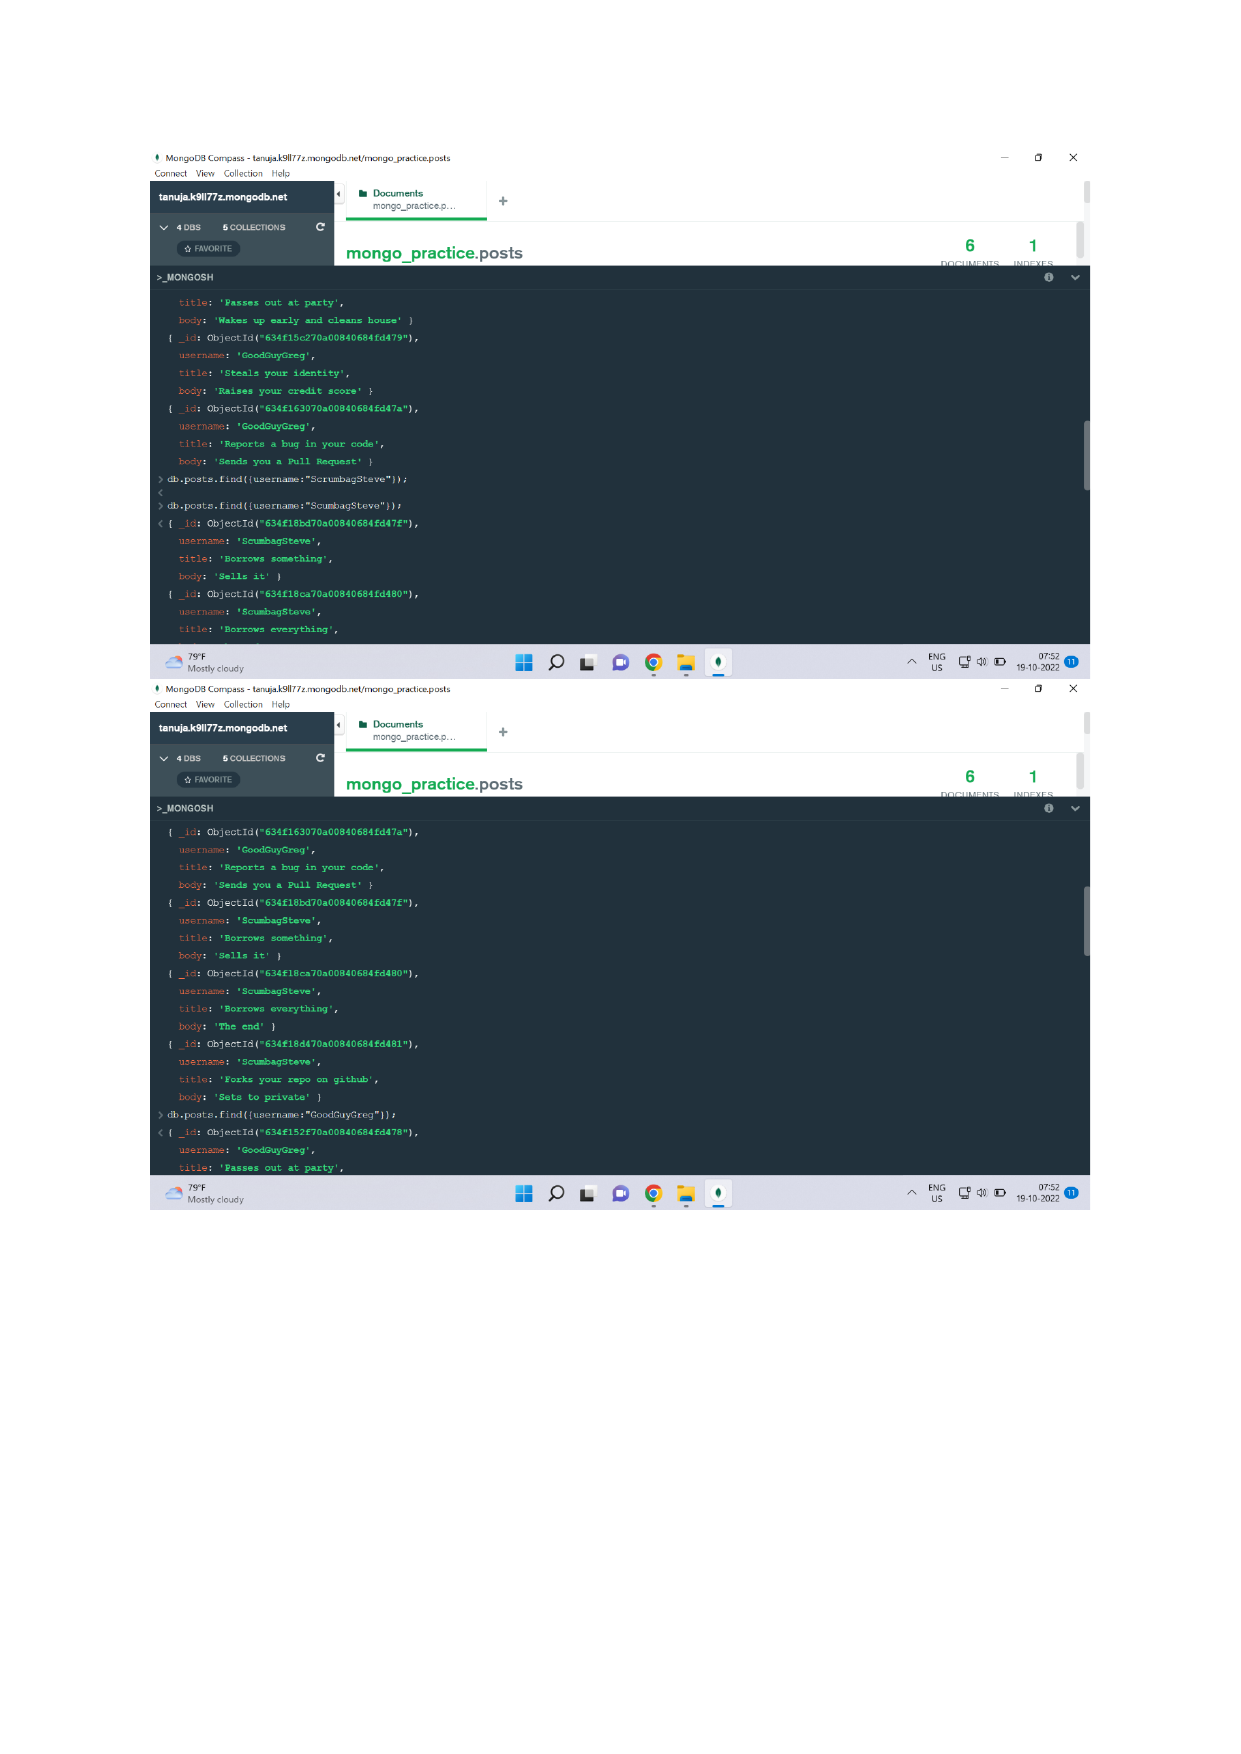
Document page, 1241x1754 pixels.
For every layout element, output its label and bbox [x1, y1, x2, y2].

picture [150, 681, 1091, 1210]
picture [150, 150, 1091, 679]
